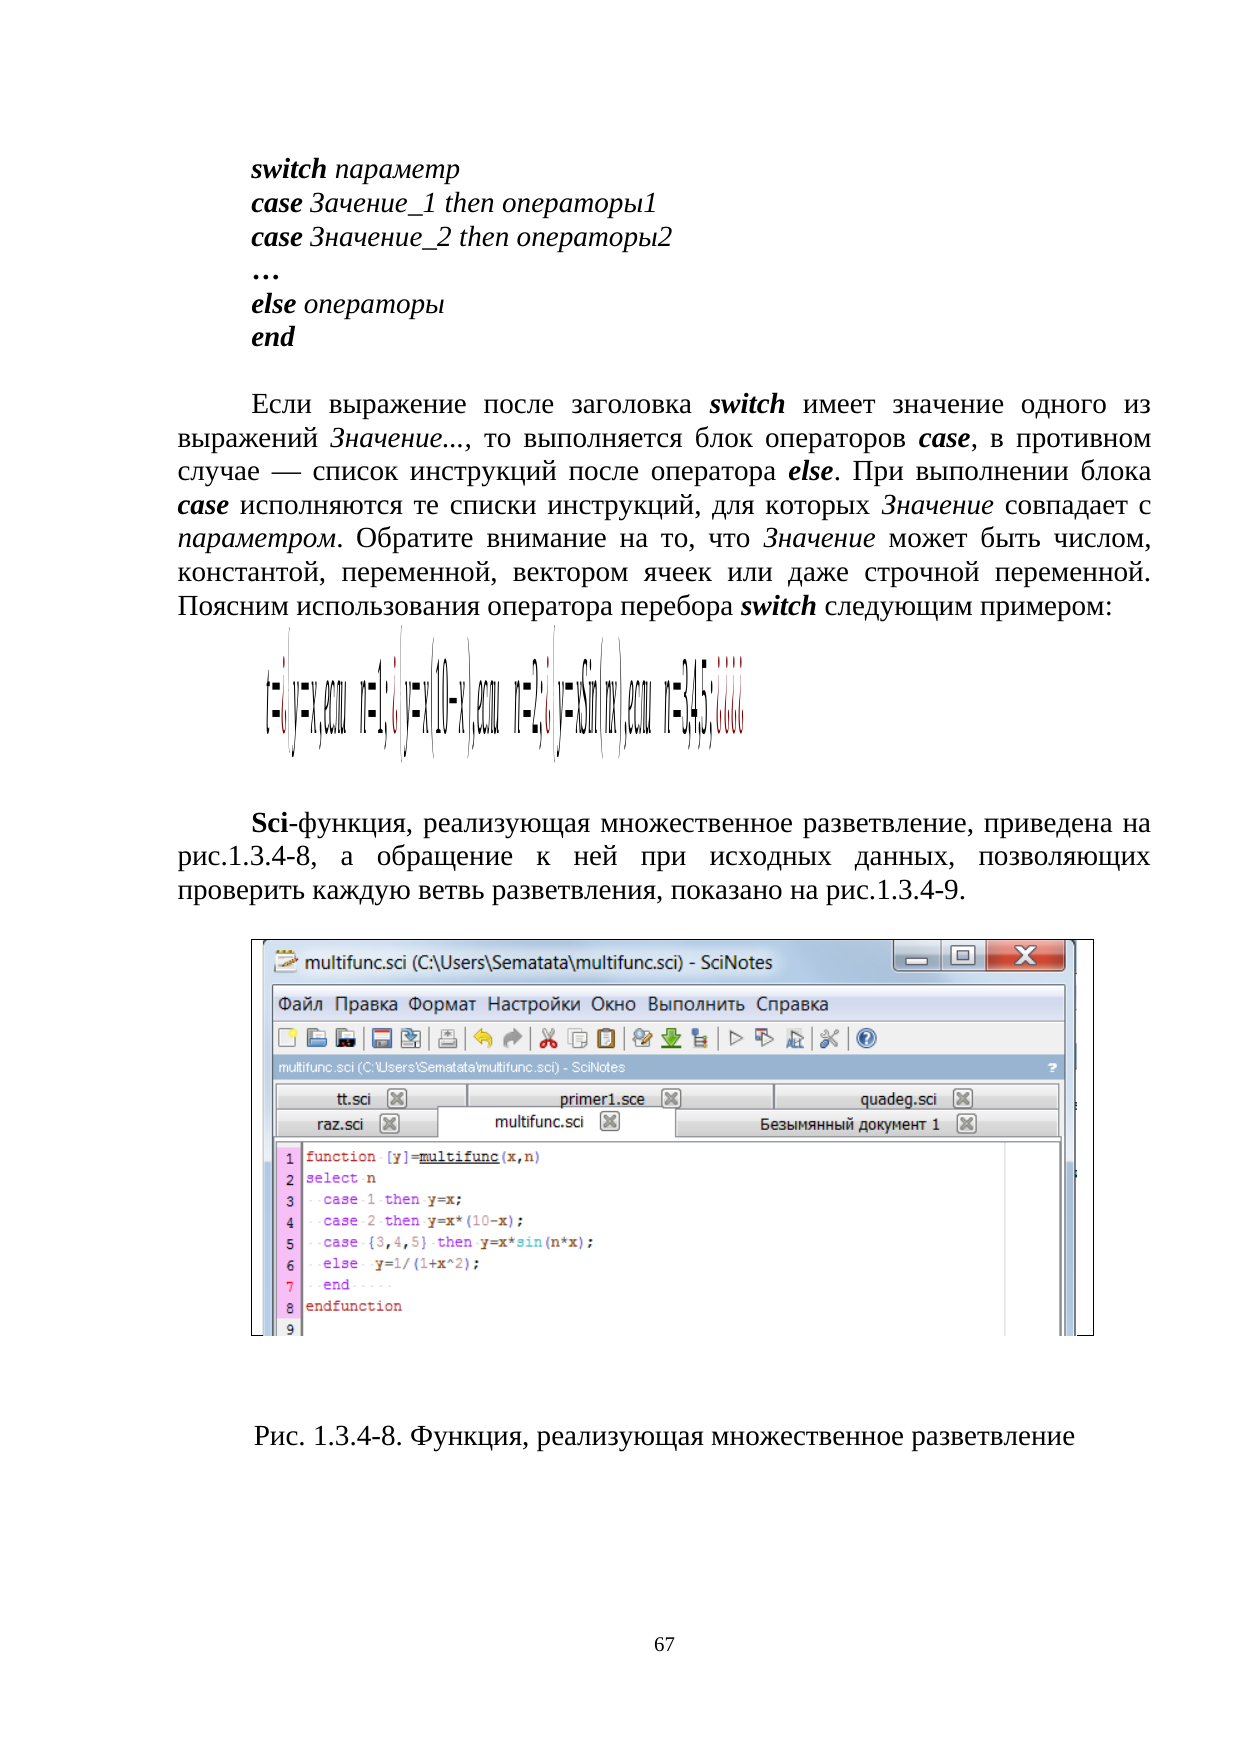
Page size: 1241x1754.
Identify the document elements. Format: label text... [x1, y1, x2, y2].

text еlse операторы [251, 286, 1152, 319]
text case Зачение_1 then операторы1 [251, 185, 1152, 219]
text switch параметр [251, 152, 1152, 185]
table_header [1077, 940, 1093, 1335]
text case Значение_2 then операторы2 [251, 219, 1152, 252]
text Sci-функция, реализующая множественное разветвление, приведена на рис.1.3.4-8, а обращение к ней при исходных данных, позволяющих проверить каждую ветвь разветвления, показано на рис.1.3.4-9. [177, 805, 1152, 905]
text … [251, 252, 1152, 286]
text Рис. 1.3.4-8. Функция, реализующая множественное разветвление [177, 1336, 1152, 1451]
text end [251, 319, 1152, 353]
picture [262, 940, 1077, 1336]
table_header [252, 940, 262, 1335]
text Если выражение после заголовка switch имеет значение одного из выражений Значение..., то выполняется блок операторов case, в противном случае — список инструкций после оператора else. При выполнении блока case исполняются те списки инструкций, для которых Значение совпадает с параметром. Обратите внимание на то, что Значение может быть числом, константой, переменной, вектором ячеек или даже строчной переменной. Поясним использования оператора перебора switch следующим примером: [177, 386, 1152, 621]
